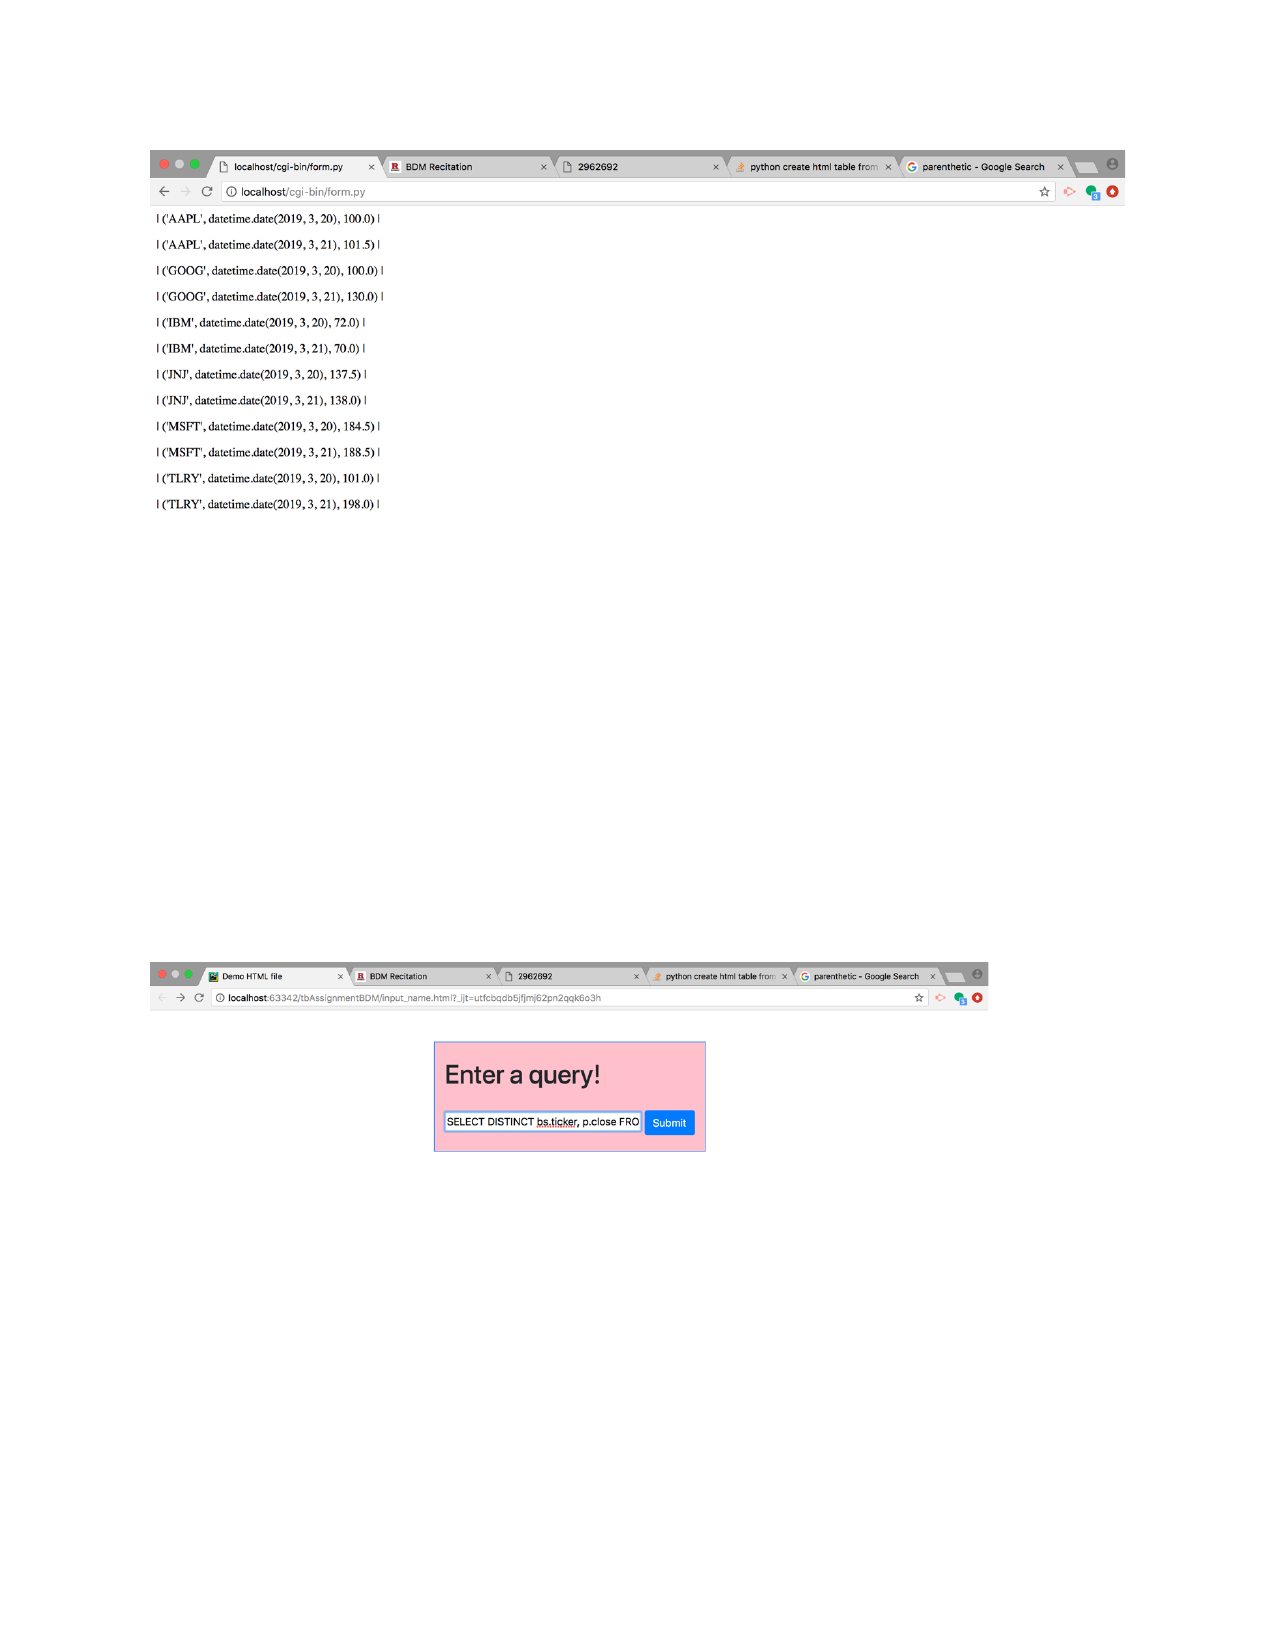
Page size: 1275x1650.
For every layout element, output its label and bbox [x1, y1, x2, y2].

picture [150, 962, 989, 1486]
picture [150, 150, 1125, 760]
